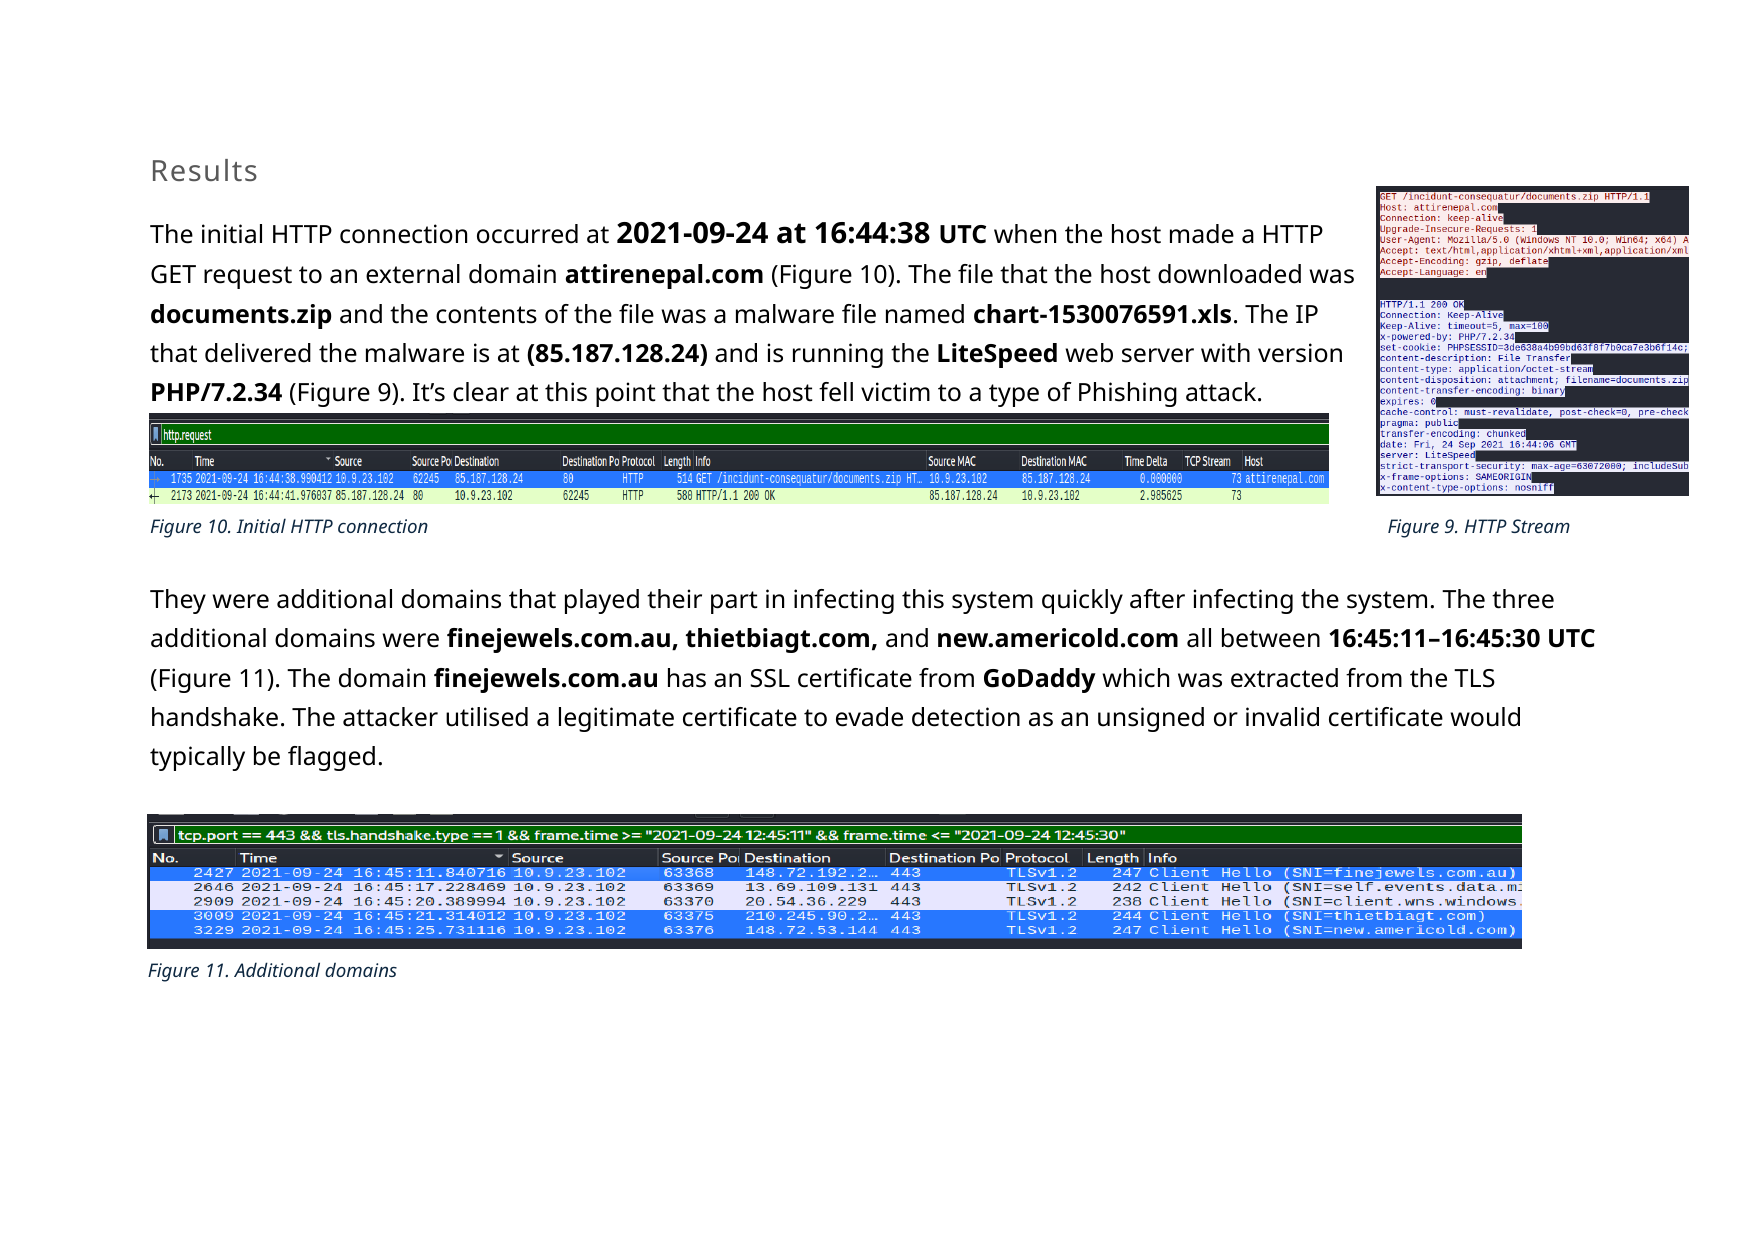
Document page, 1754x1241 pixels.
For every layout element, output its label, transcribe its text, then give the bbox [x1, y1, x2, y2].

subtitle Results [150, 150, 1604, 190]
picture [149, 413, 1329, 504]
picture [1376, 186, 1689, 496]
picture [147, 814, 1522, 949]
text They were additional domains that played their part in infecting this system quickly after infecting the system. The three additional domains were finejewels.com.au, thietbiagt.com, and new.americold.com all between 16:45:11–16:45:30 UTC (Figure 11). The domain finejewels.com.au has an SSL certificate from GoDaddy which was extracted from the TLS handshake. The attacker utilised a legitimate certificate to evade detection as an unsigned or invalid certificate would typically be flagged. [150, 430, 1604, 773]
text The initial HTTP connection occurred at 2021-09-24 at 16:44:38 UTC when the host made a HTTP GET request to an external domain attirenepal.com (Figure 10). The file that the host downloaded was documents.zip and the contents of the file was a malware file named chart-1530076591.xls. The IP that delivered the malware is at (85.187.128.24) and is running the LiteSpeed web server with version PHP/7.2.34 (Figure 9). It’s clear at this point that the host fell victim to a type of Phishing attack. [150, 212, 1376, 409]
